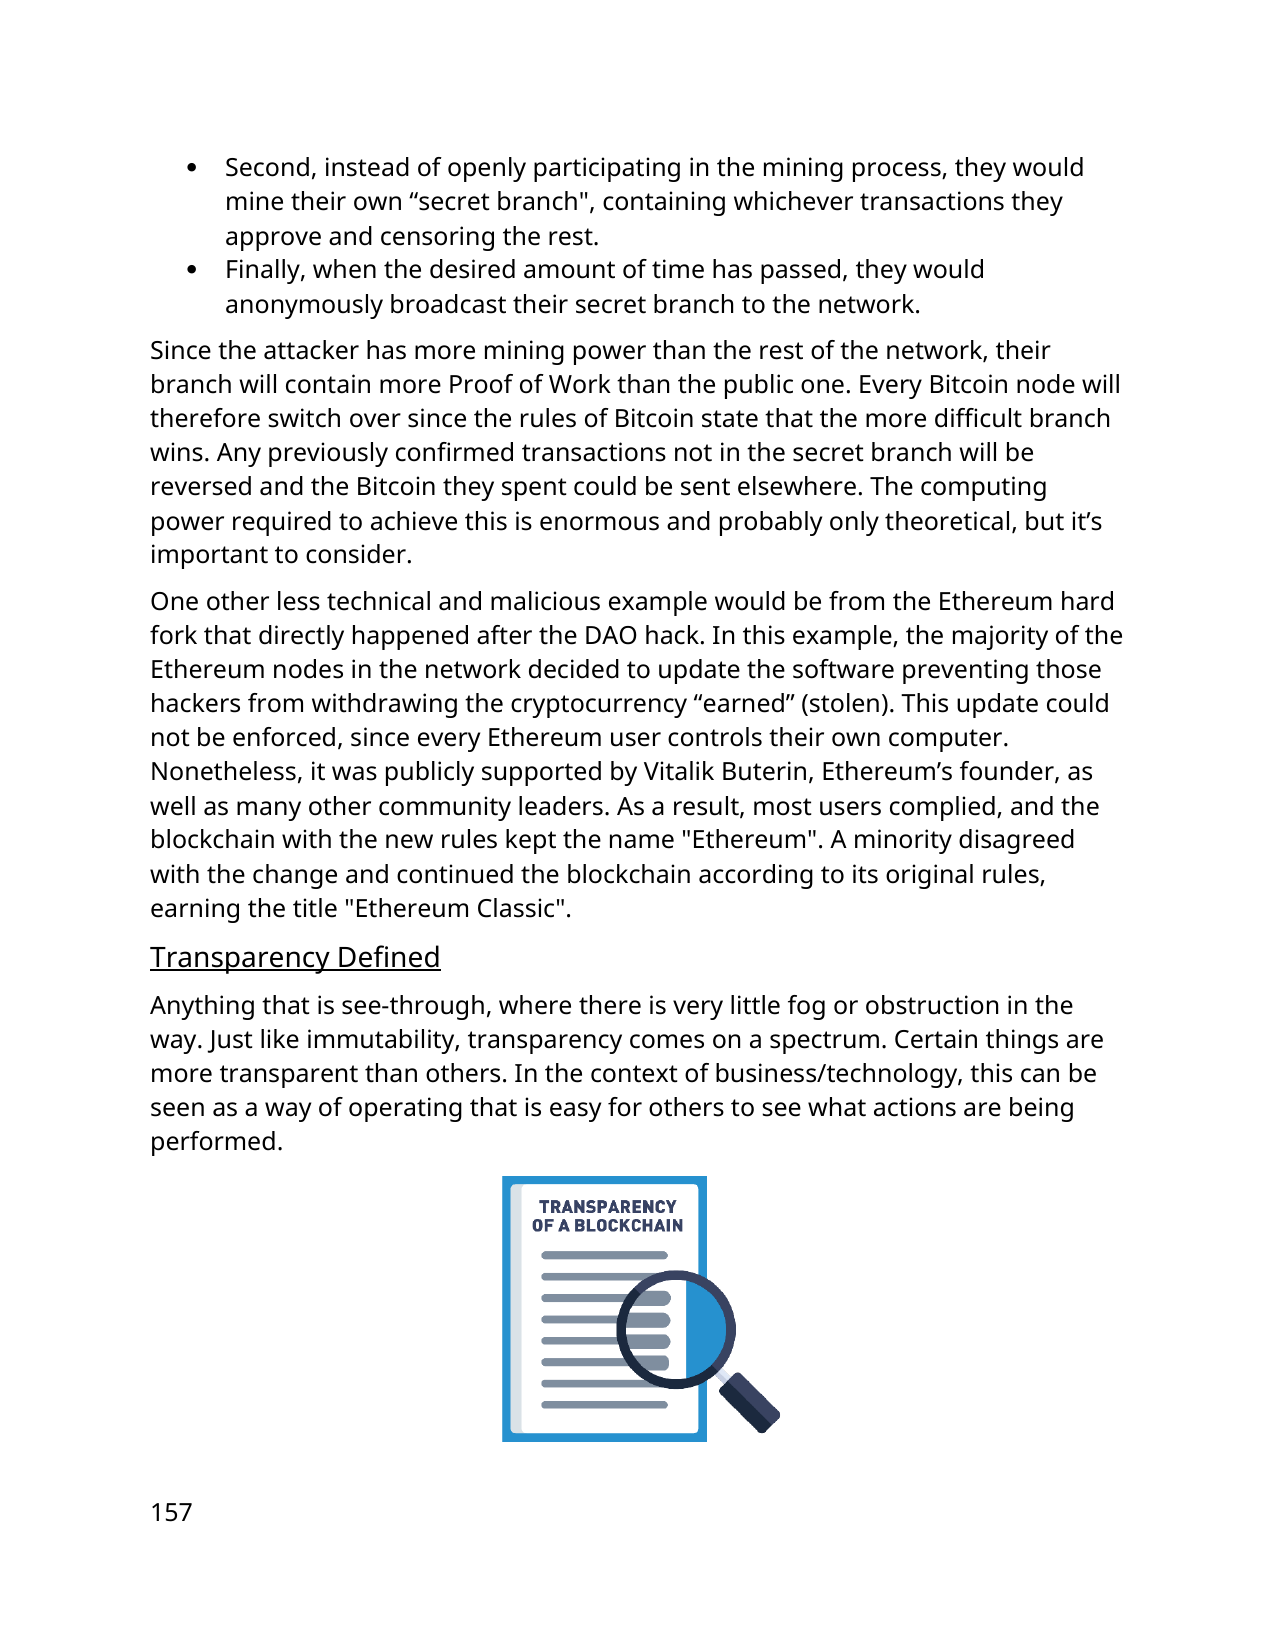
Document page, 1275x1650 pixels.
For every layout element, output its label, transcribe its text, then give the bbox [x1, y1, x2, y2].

list Second, instead of openly participating in the mining process, they would mine their own “secret branch", containing whichever transactions they approve and censoring the rest. [187, 150, 1125, 252]
text Since the attacker has more mining power than the rest of the network, their branch will contain more Proof of Work than the public one. Every Bitcoin node will therefore switch over since the rules of Bitcoin state that the more difficult branch wins. Any previously confirmed transactions not in the secret branch will be reversed and the Bitcoin they spent could be sent elsewhere. The computing power required to achieve this is enormous and probably only theoretical, but it’s important to consider. [150, 333, 1125, 571]
subtitle Transparency Defined [150, 937, 1125, 975]
picture [487, 1170, 788, 1447]
list Finally, when the desired amount of time has passed, they would anonymously broadcast their secret branch to the network. [187, 252, 1125, 320]
text One other less technical and malicious example would be from the Ethereum hard fork that directly happened after the DAO hack. In this example, the majority of the Ethereum nodes in the network decided to update the software preventing those hackers from withdrawing the cryptocurrency “earned” (stolen). This update could not be enforced, since every Ethereum user controls their own computer. Nonetheless, it was publicly supported by Vitalik Buterin, Ethereum’s founder, as well as many other community leaders. As a result, most users complied, and the blockchain with the new rules kept the name "Ethereum". A minority disagreed with the change and continued the blockchain according to its original rules, earning the title "Ethereum Classic". [150, 584, 1125, 924]
text Anything that is see-through, where there is very little fog or obstruction in the way. Just like immutability, transparency comes on a spectrum. Certain things are more transparent than others. In the context of business/technology, this can be seen as a way of operating that is easy for others to see what actions are being performed. [283, 988, 1125, 1158]
